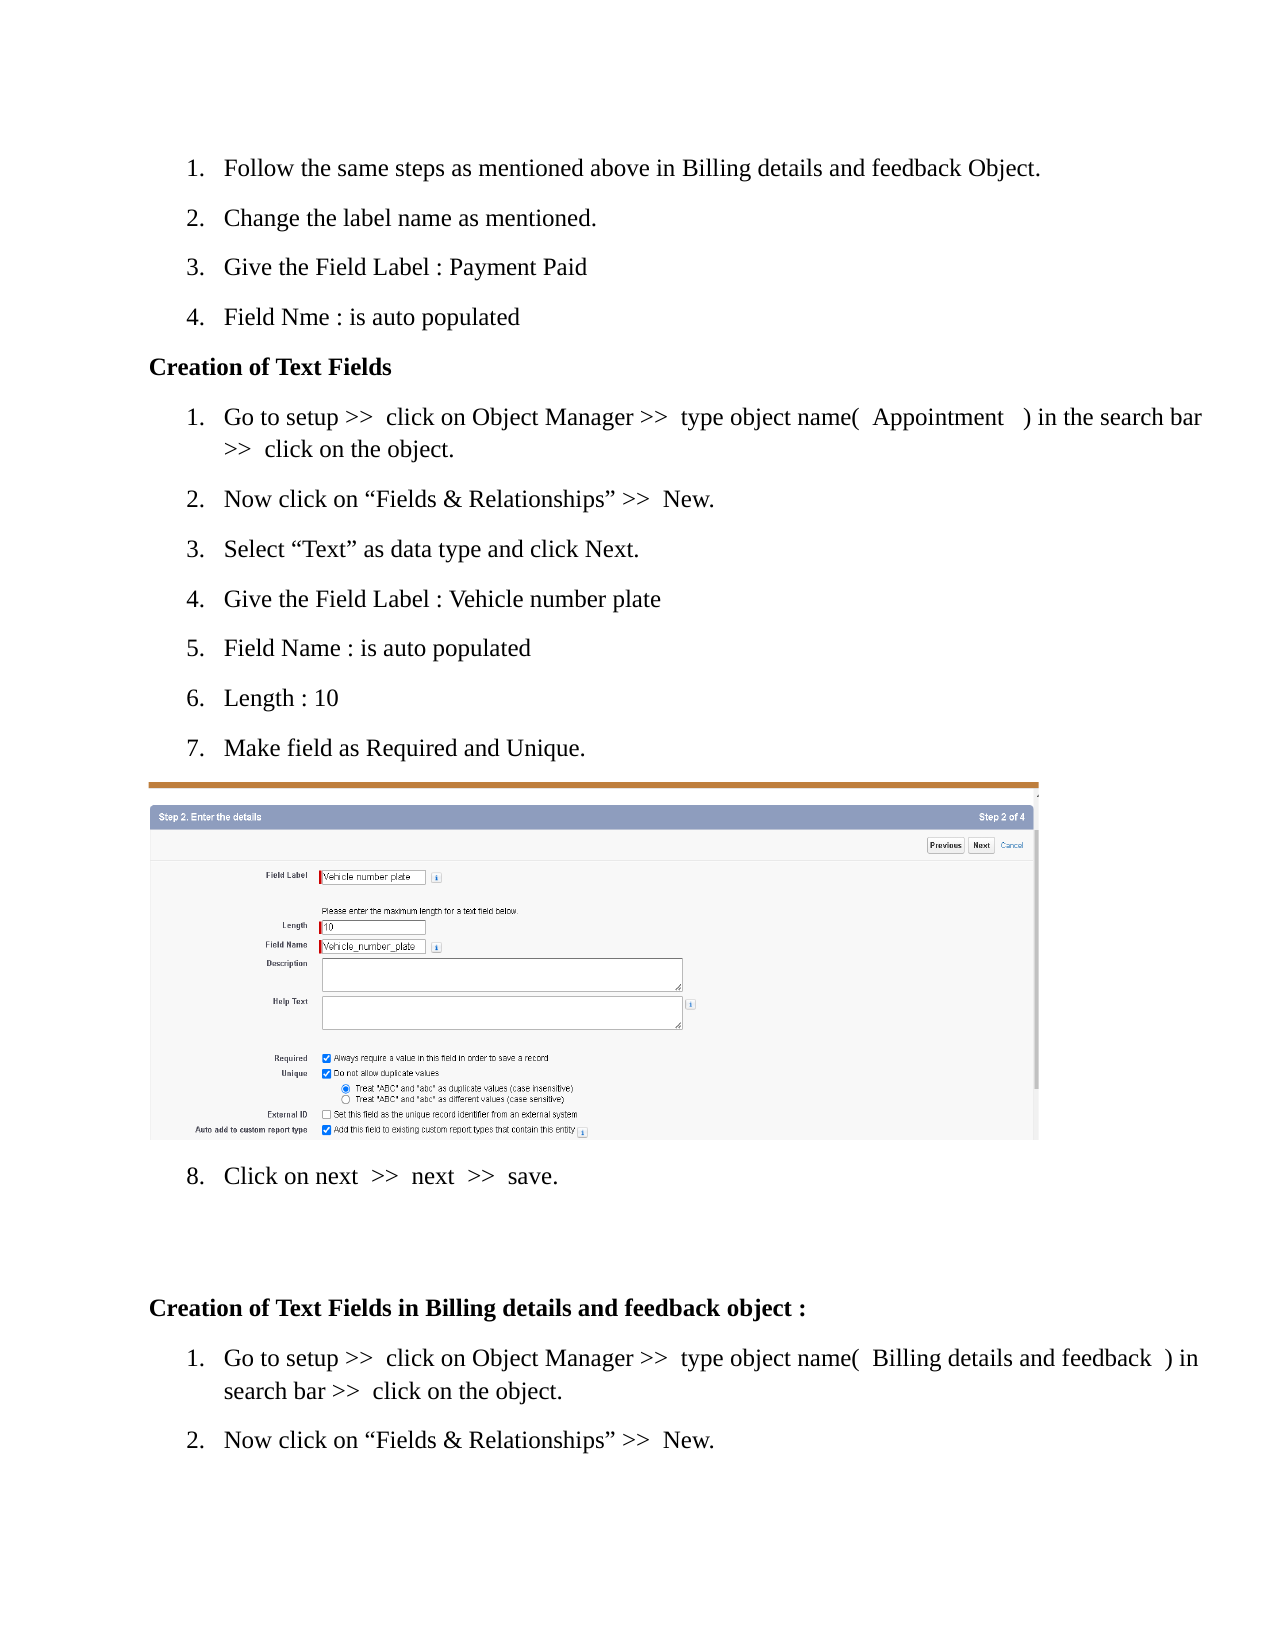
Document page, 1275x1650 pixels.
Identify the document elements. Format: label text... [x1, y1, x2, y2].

list Field Name : is auto populated [186, 633, 1207, 662]
list Field Nme : is auto populated [186, 302, 1207, 331]
list Now click on “Fields & Relationships” >> New. [186, 484, 1207, 513]
list Select “Text” as data type and click Next. [186, 534, 1207, 563]
list Go to setup >> click on Object Manager >> type object name( Appointment ) in the search bar >> click on the object. [186, 402, 1207, 463]
list Give the Field Label : Payment Paid [186, 252, 1207, 281]
picture [148, 782, 1039, 1140]
list Now click on “Fields & Relationships” >> New. [186, 1426, 1207, 1454]
list Length : 10 [186, 683, 1207, 712]
text Creation of Text Fields [148, 352, 1207, 381]
list Go to setup >> click on Object Manager >> type object name( Billing details and feedback ) in search bar >> click on the object. [186, 1343, 1207, 1405]
list Change the label name as mentioned. [186, 203, 1207, 232]
list Follow the same steps as mentioned above in Billing details and feedback Object. [186, 153, 1207, 182]
list Click on next >> next >> save. [186, 1161, 1207, 1189]
text Creation of Text Fields in Billing details and feedback object : [148, 1293, 1207, 1322]
list Give the Field Label : Vehicle number plate [186, 584, 1207, 612]
list Make field as Required and Unique. [186, 733, 1207, 761]
